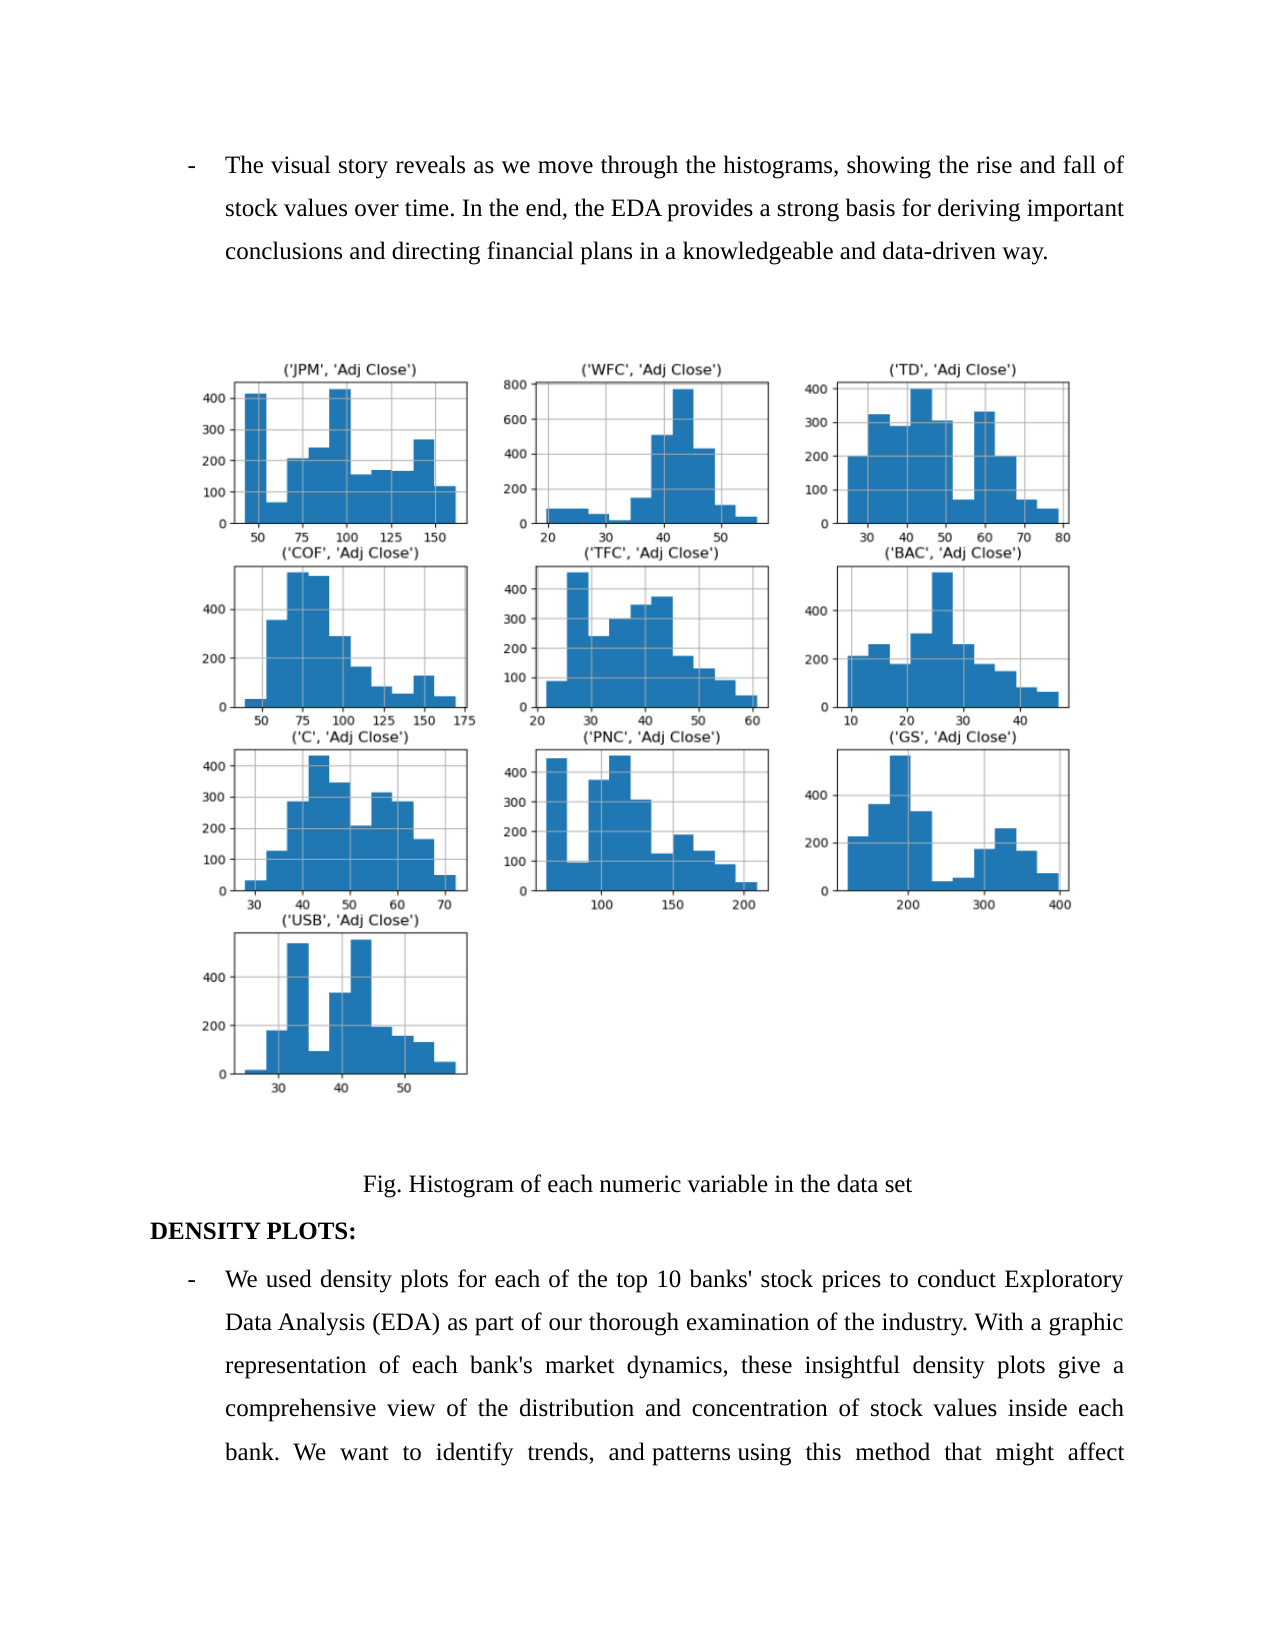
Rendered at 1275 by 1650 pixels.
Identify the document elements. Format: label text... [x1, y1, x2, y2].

text Fig. Histogram of each numeric variable in the data set [150, 1169, 1125, 1197]
text DENSITY PLOTS: [150, 1216, 1125, 1245]
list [187, 1264, 1125, 1465]
picture [199, 355, 1076, 1102]
list The visual story reveals as we move through the histograms, showing the rise and fall of stock values over time. In the end, the EDA provides a strong basis for deriving important conclusions and directing financial plans in a knowledgeable and data-driven way. [187, 150, 1125, 265]
